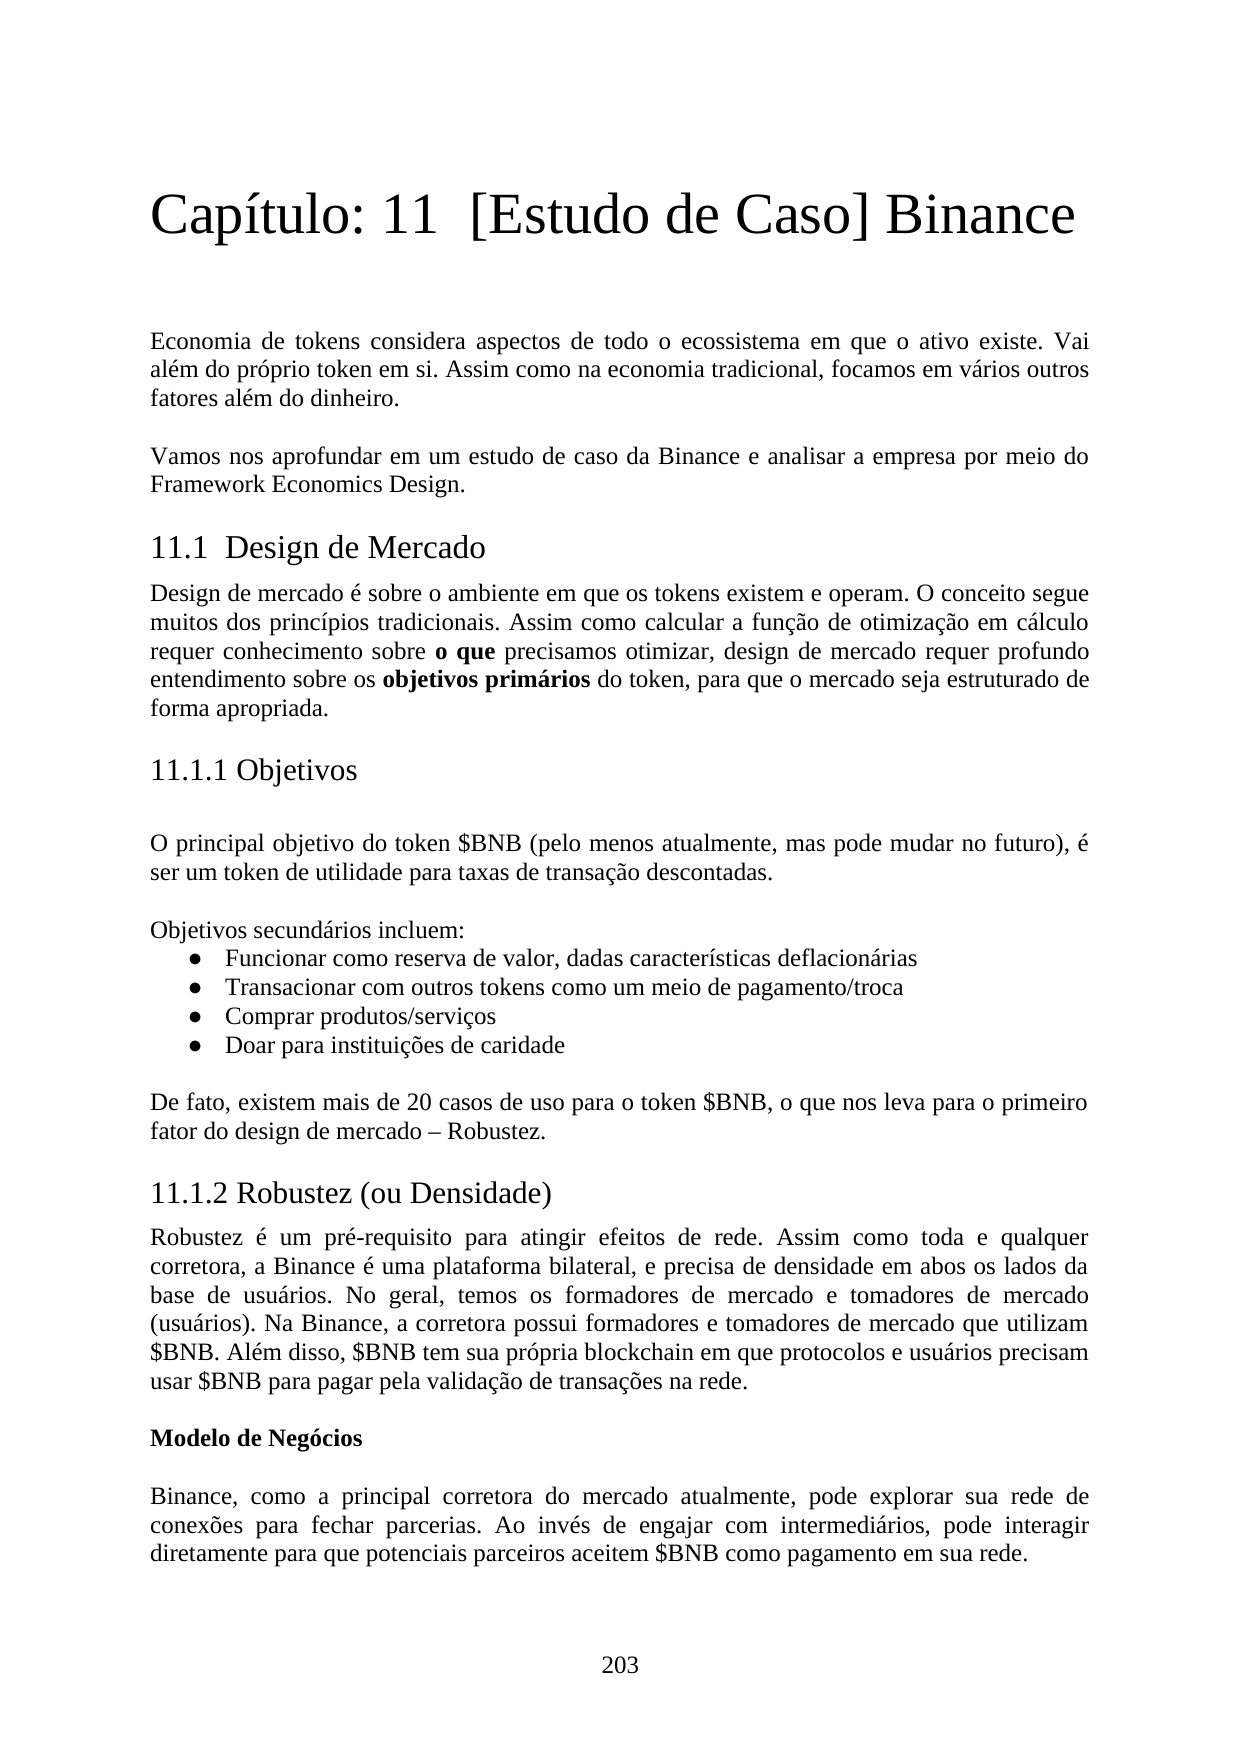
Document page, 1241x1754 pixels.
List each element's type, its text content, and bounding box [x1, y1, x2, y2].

text Objetivos secundários incluem: [150, 915, 1090, 943]
text Design de mercado é sobre o ambiente em que os tokens existem e operam. O conceito segue muitos dos princípios tradicionais. Assim como calcular a função de otimização em cálculo requer conhecimento sobre o que precisamos otimizar, design de mercado requer profundo entendimento sobre os objetivos primários do token, para que o mercado seja estruturado de forma apropriada. [150, 578, 1090, 722]
text Binance, como a principal corretora do mercado atualmente, pode explorar sua rede de conexões para fechar parcerias. Ao invés de engajar com intermediários, pode interagir diretamente para que potenciais parceiros aceitem $BNB como pagamento em sua rede. [150, 1481, 1090, 1567]
text Economia de tokens considera aspectos de todo o ecossistema em que o ativo existe. Vai além do próprio token em si. Assim como na economia tradicional, focamos em vários outros fatores além do dinheiro. [150, 326, 1090, 412]
subtitle [Estudo de Caso] Binance [150, 179, 1090, 313]
list Doar para instituições de caridade [187, 1030, 1090, 1058]
subtitle Robustez (ou Densidade) [150, 1174, 1090, 1210]
text O principal objetivo do token $BNB (pelo menos atualmente, mas pode mudar no futuro), é ser um token de utilidade para taxas de transação descontadas. [150, 828, 1090, 886]
subtitle Design de Mercado [150, 527, 1090, 566]
text De fato, existem mais de 20 casos de uso para o token $BNB, o que nos leva para o primeiro fator do design de mercado – Robustez. [150, 1087, 1090, 1145]
text Vamos nos aprofundar em um estudo de caso da Binance e analisar a empresa por meio do Framework Economics Design. [150, 441, 1090, 498]
text Modelo de Negócios [150, 1423, 1090, 1452]
subtitle Objetivos [150, 751, 1090, 787]
list Funcionar como reserva de valor, dadas características deflacionárias [187, 943, 1090, 972]
text Robustez é um pré-requisito para atingir efeitos de rede. Assim como toda e qualquer corretora, a Binance é uma plataforma bilateral, e precisa de densidade em abos os lados da base de usuários. No geral, temos os formadores de mercado e tomadores de mercado (usuários). Na Binance, a corretora possui formadores e tomadores de mercado que utilizam $BNB. Além disso, $BNB tem sua própria blockchain em que protocolos e usuários precisam usar $BNB para pagar pela validação de transações na rede. [150, 1222, 1090, 1395]
list Transacionar com outros tokens como um meio de pagamento/troca [187, 972, 1090, 1001]
list Comprar produtos/serviços [187, 1001, 1090, 1030]
